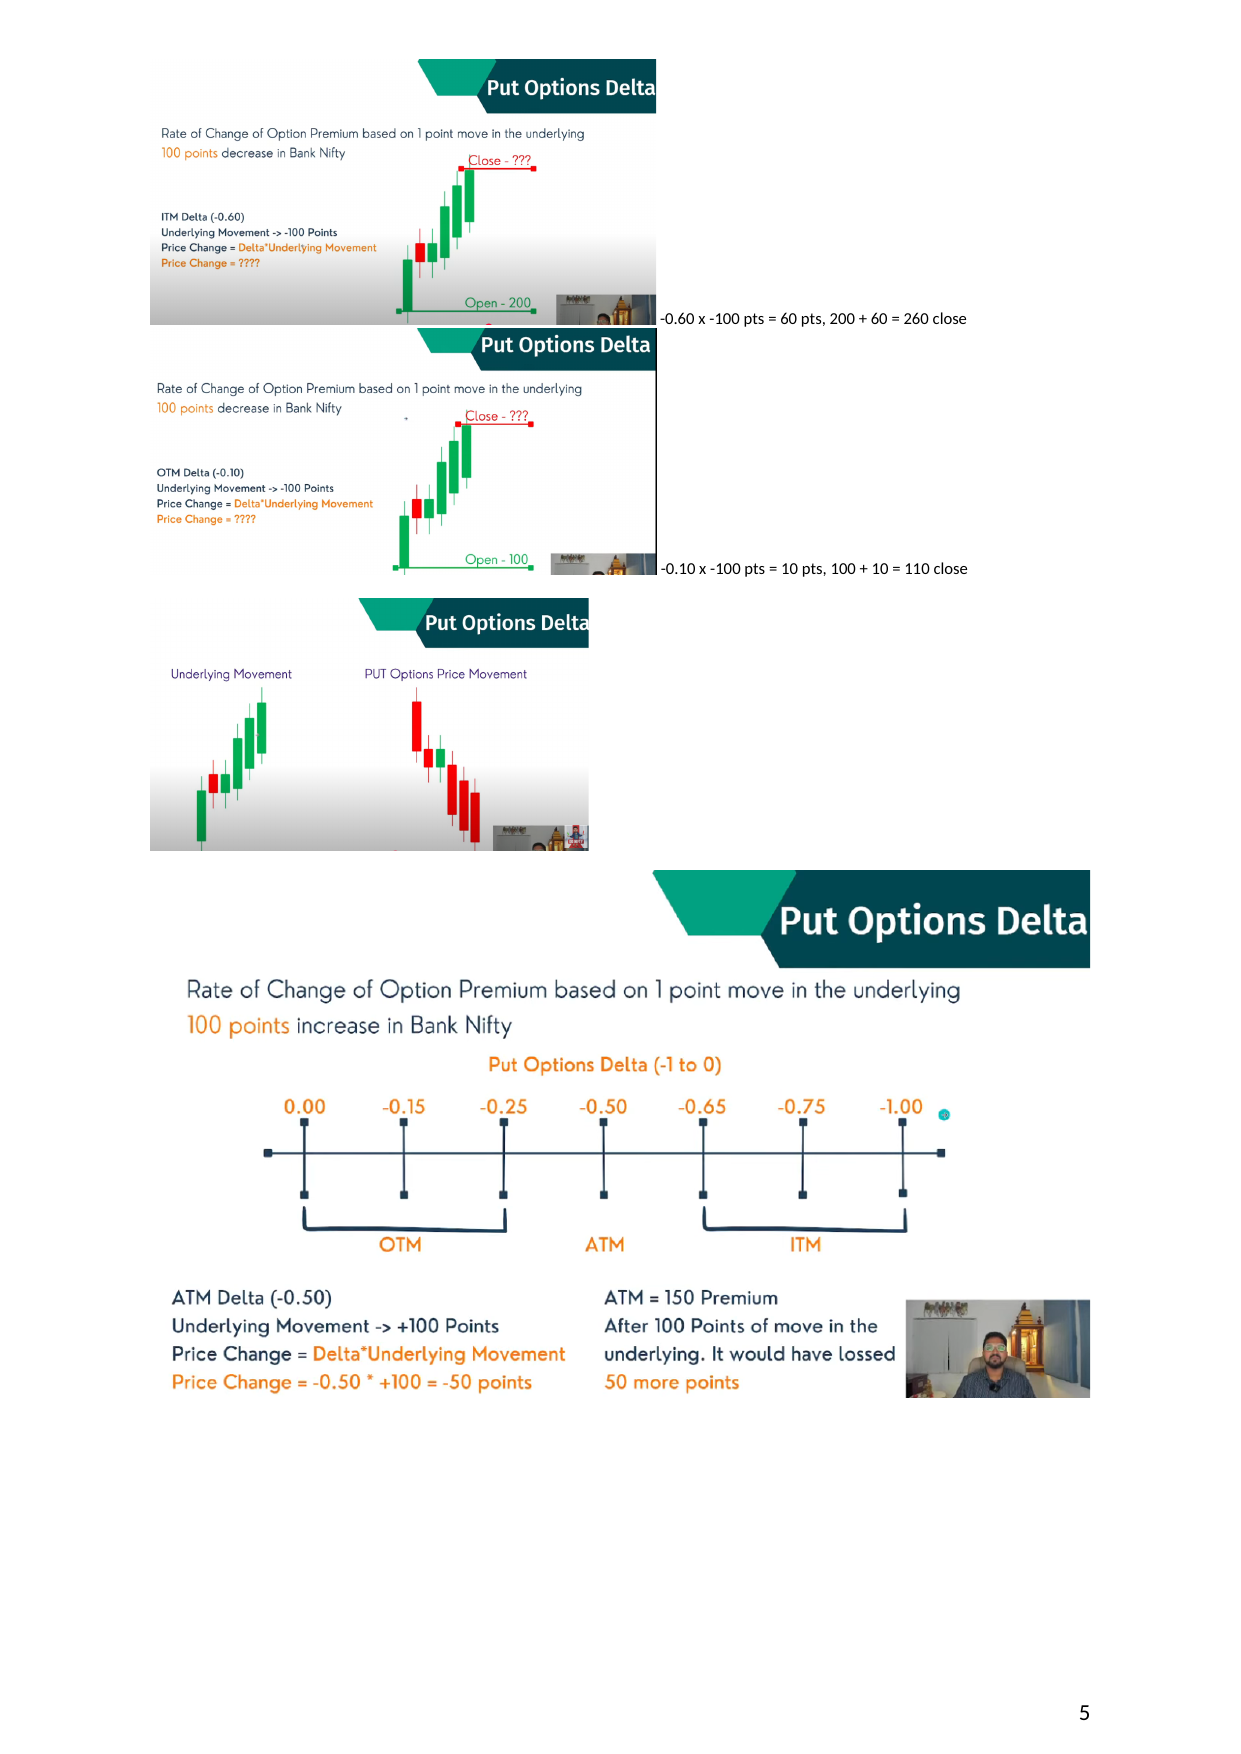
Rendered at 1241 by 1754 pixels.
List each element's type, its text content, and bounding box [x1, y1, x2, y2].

picture [150, 328, 657, 575]
picture [150, 598, 589, 851]
picture [150, 870, 1091, 1398]
picture [150, 59, 657, 325]
